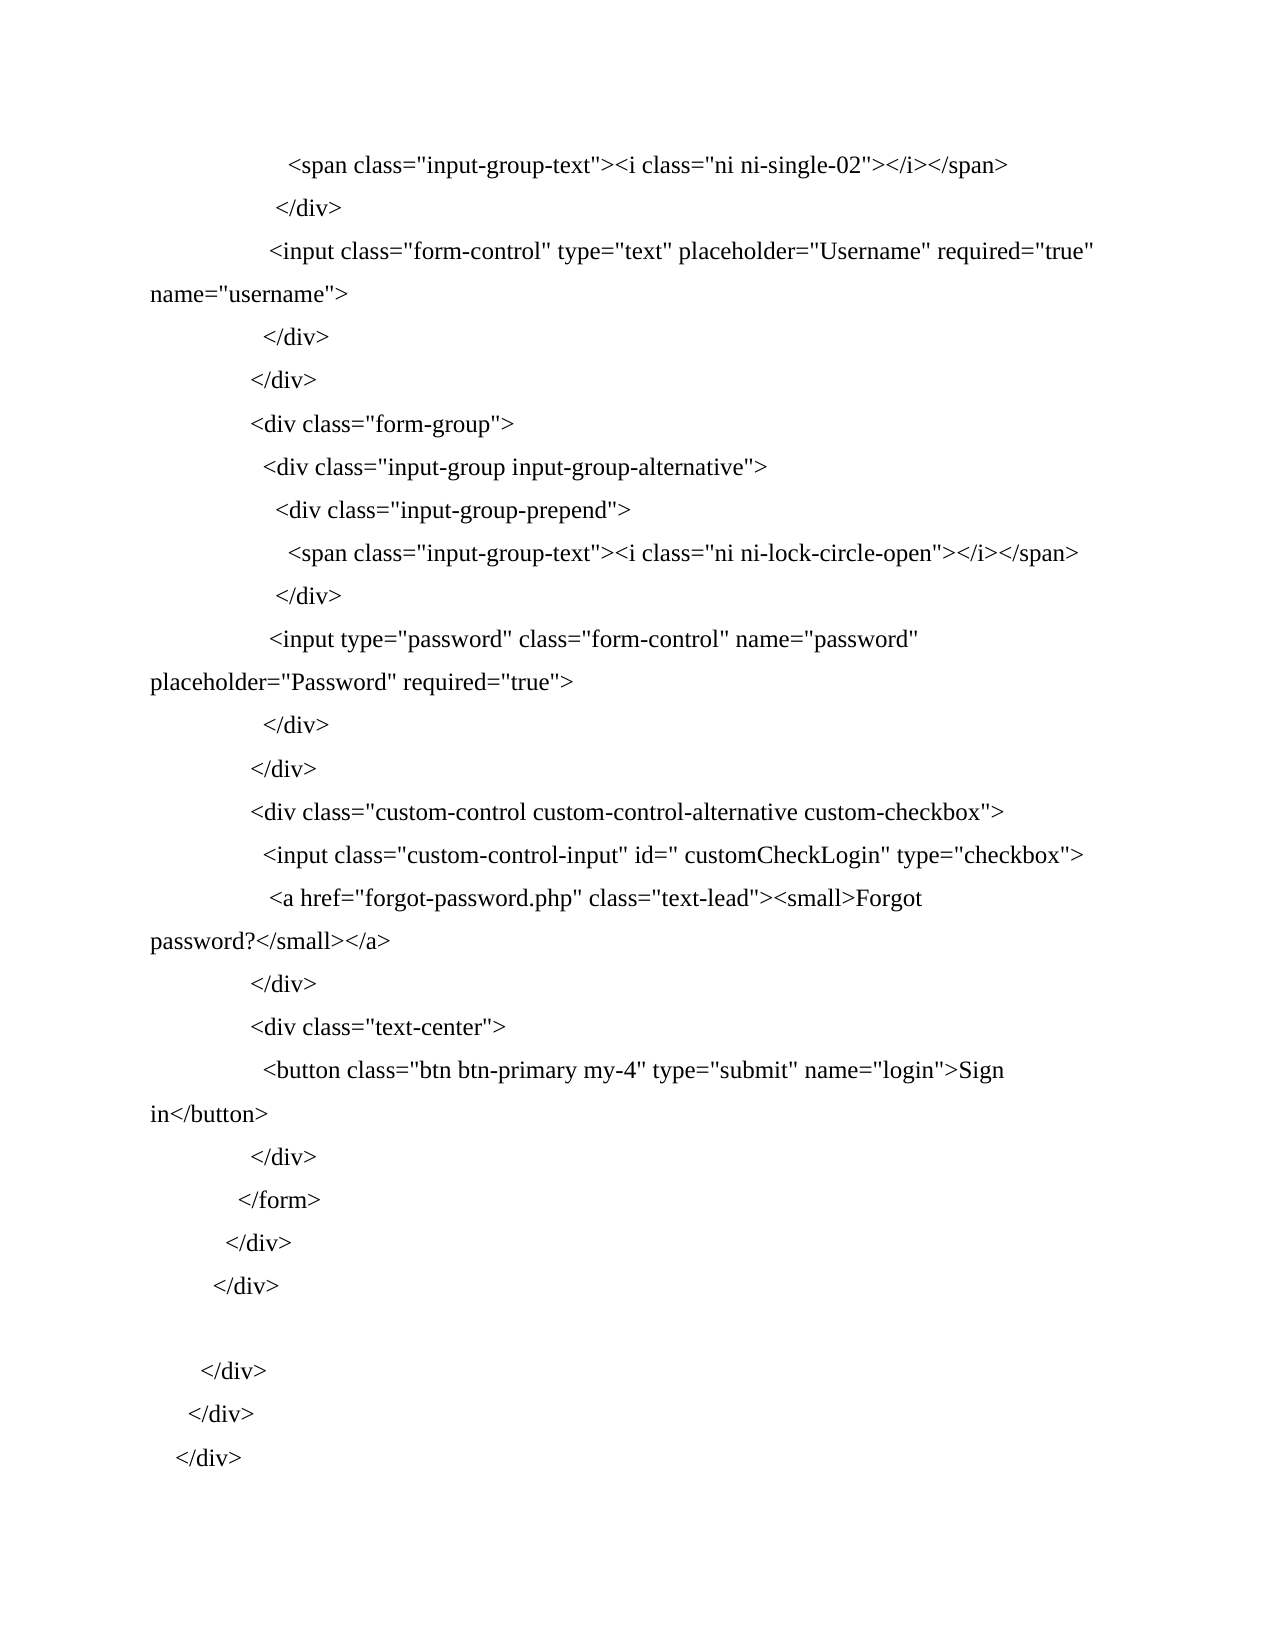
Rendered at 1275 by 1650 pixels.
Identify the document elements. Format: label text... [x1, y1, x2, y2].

text <div class="text-center"> [150, 1012, 1125, 1041]
text </div> [150, 1399, 1125, 1428]
text </div> [150, 754, 1125, 782]
text </div> [150, 1443, 1125, 1471]
text </form> [150, 1185, 1125, 1214]
text </div> [150, 1228, 1125, 1257]
text </div> [150, 322, 1125, 351]
text <a href="forgot-password.php" class="text-lead"><small>Forgot password?</small></a> [150, 883, 1125, 955]
text <div class="input-group-prepend"> [150, 495, 1125, 524]
text <input class="form-control" type="text" placeholder="Username" required="true" name="username"> [150, 236, 1125, 308]
text </div> [150, 1142, 1125, 1171]
text <button class="btn btn-primary my-4" type="submit" name="login">Sign in</button> [150, 1056, 1125, 1127]
text <input type="password" class="form-control" name="password" placeholder="Password" required="true"> [150, 624, 1125, 696]
text <div class="form-group"> [150, 409, 1125, 437]
text </div> [150, 711, 1125, 739]
text <span class="input-group-text"><i class="ni ni-lock-circle-open"></i></span> [150, 538, 1125, 567]
text </div> [150, 1356, 1125, 1385]
text </div> [150, 1271, 1125, 1300]
text </div> [150, 366, 1125, 394]
text <input class="custom-control-input" id=" customCheckLogin" type="checkbox"> [150, 840, 1125, 869]
text <span class="input-group-text"><i class="ni ni-single-02"></i></span> [150, 150, 1125, 179]
text </div> [150, 193, 1125, 222]
text </div> [150, 581, 1125, 610]
text <div class="custom-control custom-control-alternative custom-checkbox"> [150, 797, 1125, 826]
text <div class="input-group input-group-alternative"> [150, 452, 1125, 481]
text </div> [150, 969, 1125, 998]
